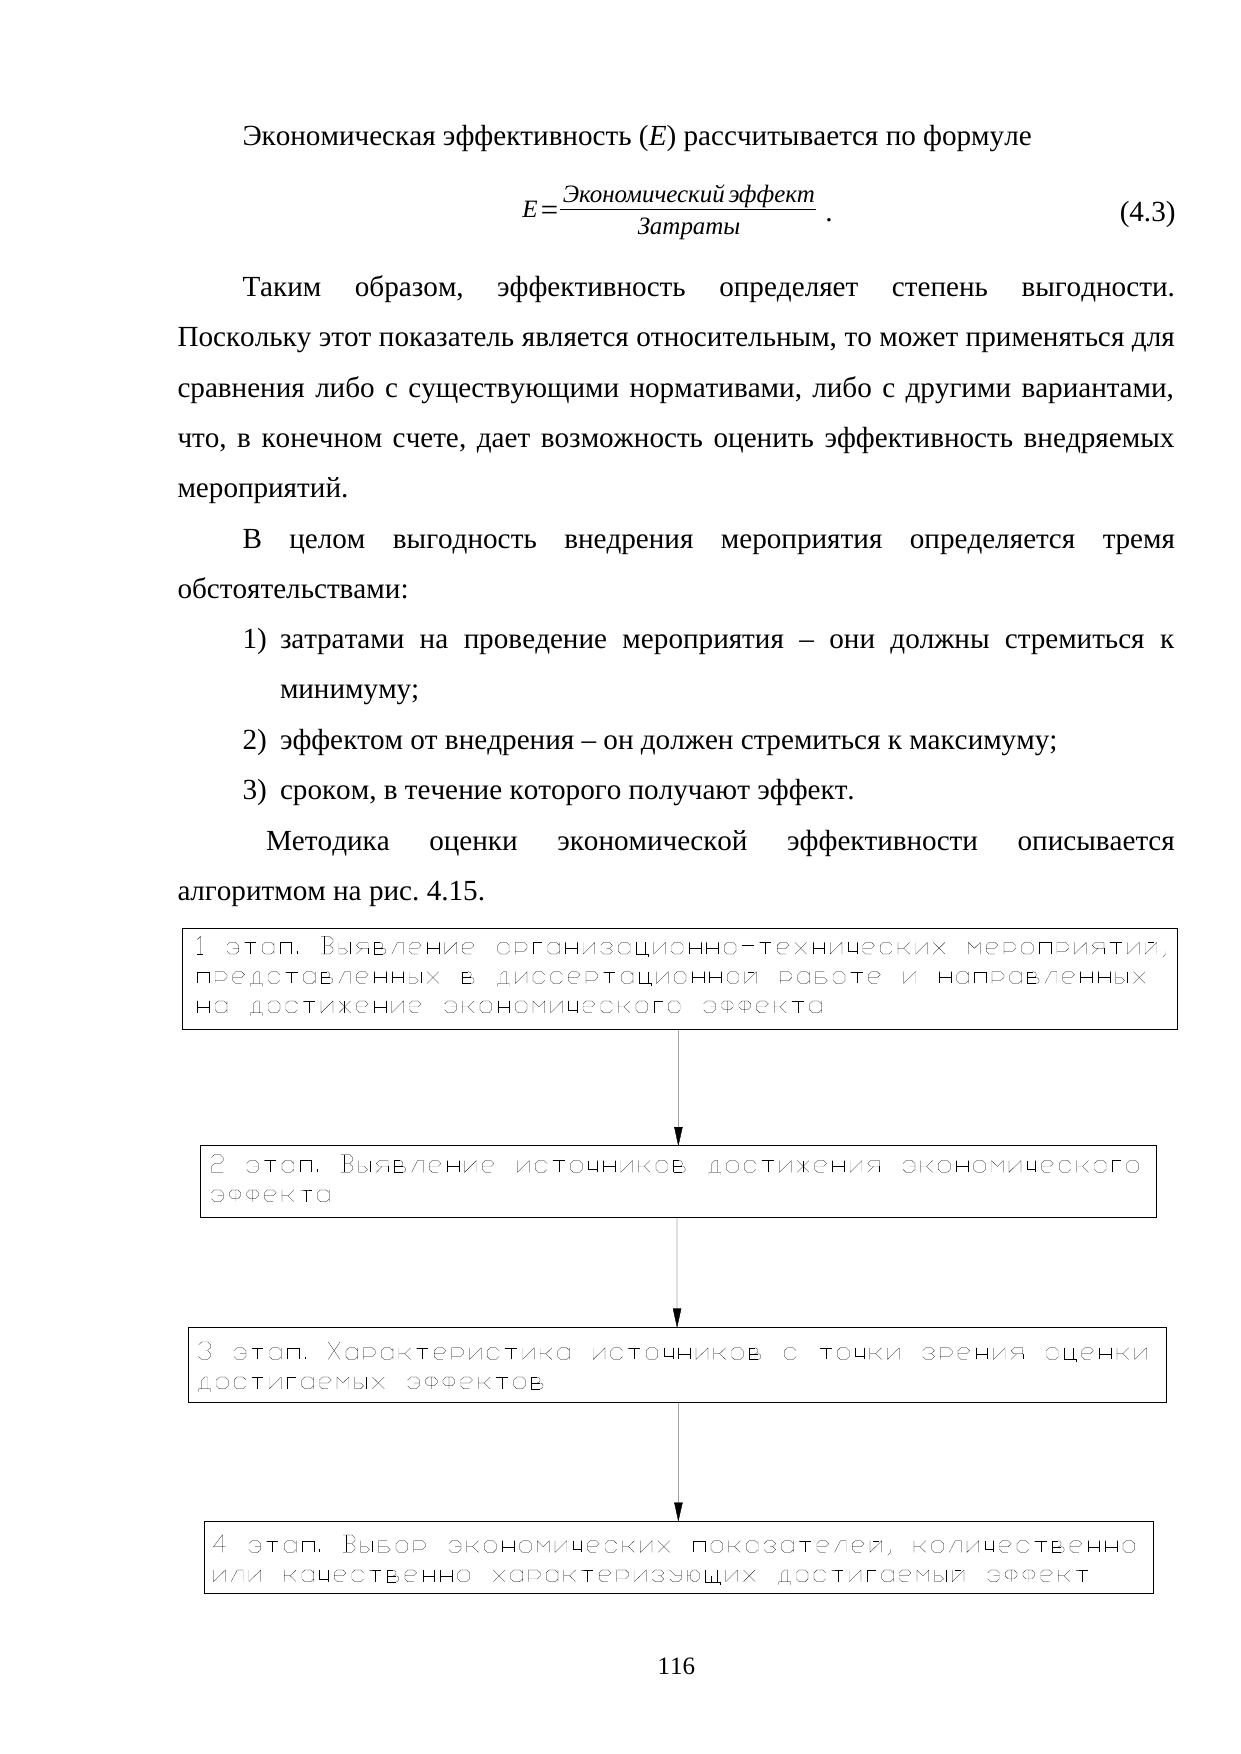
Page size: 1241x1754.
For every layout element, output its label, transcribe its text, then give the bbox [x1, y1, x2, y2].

text Экономическая эффективность (E) рассчитывается по формуле [177, 118, 1175, 152]
text Таким образом, эффективность определяет степень выгодности. Поскольку этот показатель является относительным, то может применяться для сравнения либо с существующими нормативами, либо с другими вариантами, что, в конечном счете, дает возможность оценить эффективность внедряемых мероприятий. [177, 269, 1175, 504]
list сроком, в течение которого получают эффект. [242, 772, 1175, 806]
list затратами на проведение мероприятия – они должны стремиться к минимуму; [242, 621, 1175, 705]
list эффектом от внедрения – он должен стремиться к максимуму; [242, 722, 1175, 756]
text Методика оценки экономической эффективности описывается алгоритмом на рис. 4.15. [177, 823, 1175, 906]
text В целом выгодность внедрения мероприятия определяется тремя обстоятельствами: [177, 521, 1175, 604]
text . (4.3) [177, 181, 1175, 240]
